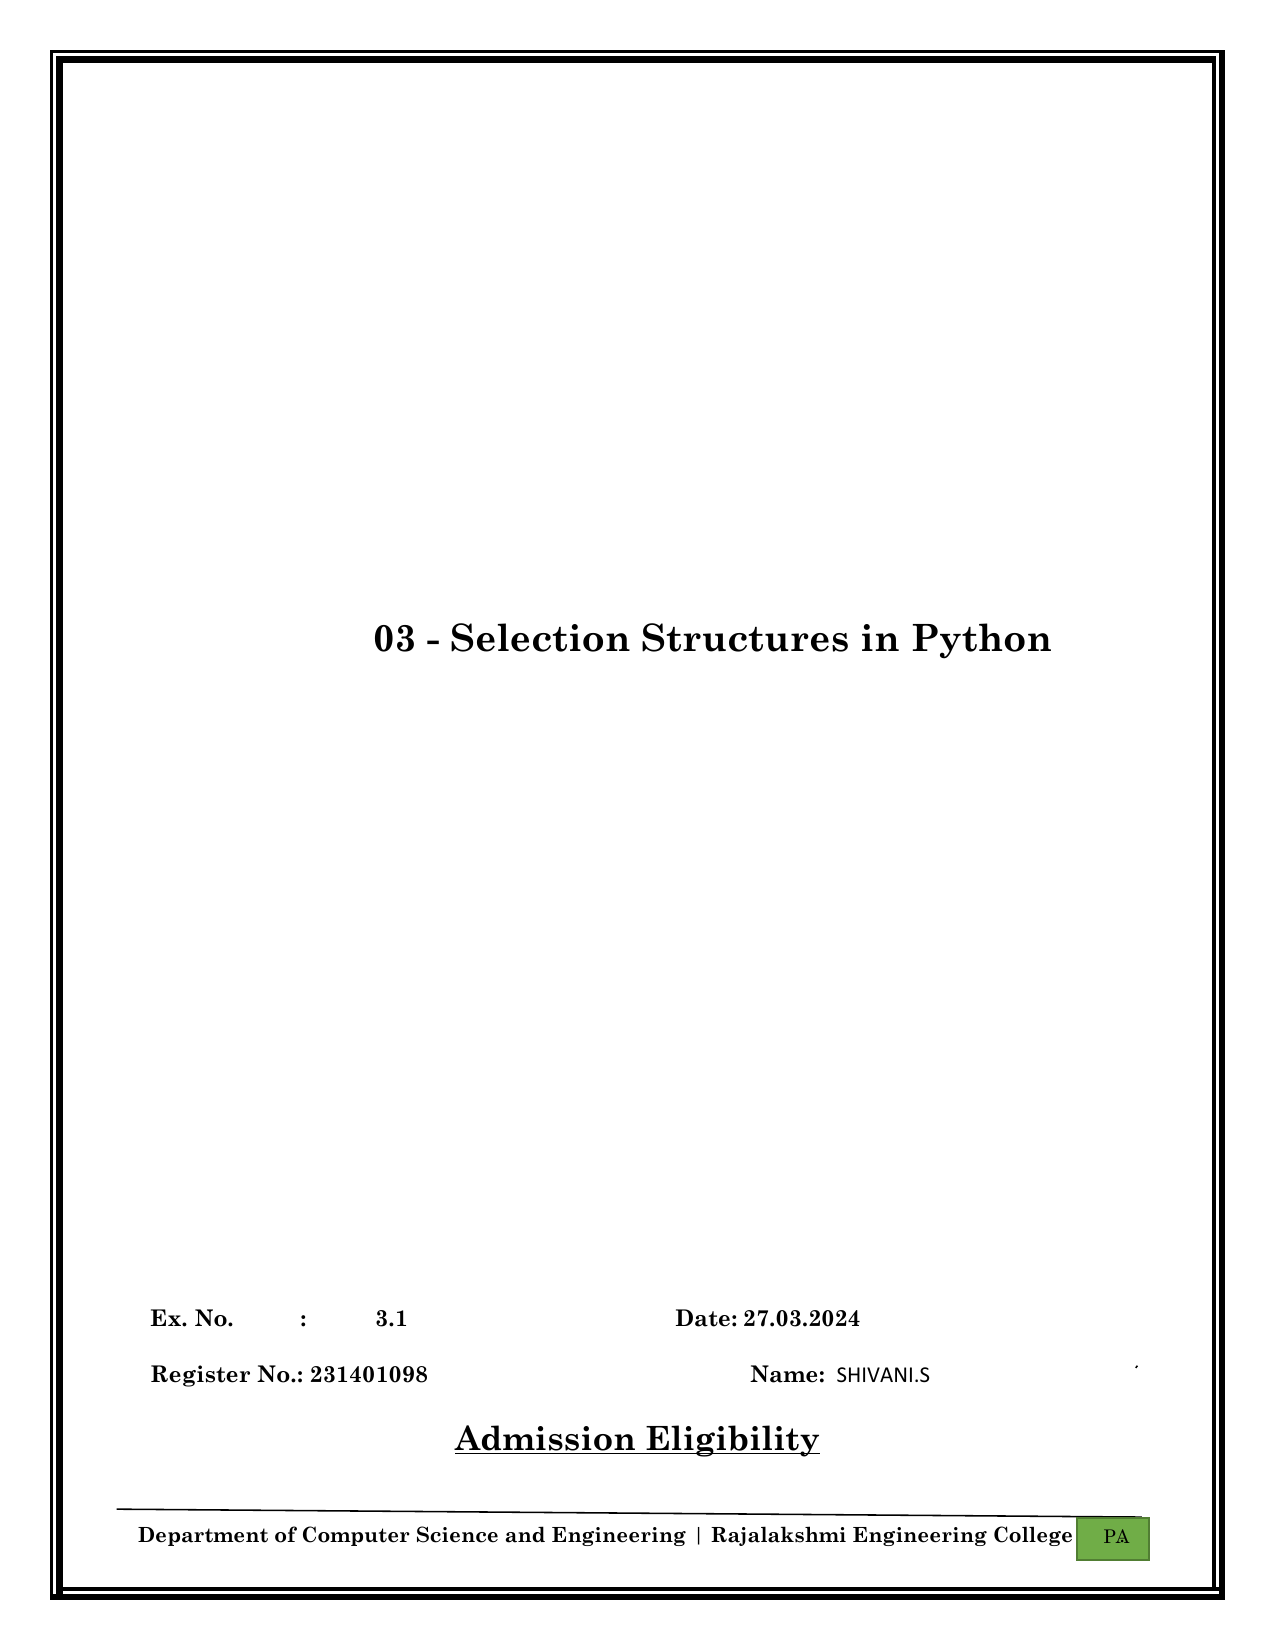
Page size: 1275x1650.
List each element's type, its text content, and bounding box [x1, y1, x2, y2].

text Admission Eligibility [150, 1418, 1125, 1458]
subtitle 03 - Selection Structures in Python [225, 614, 1125, 660]
text Register No.: 231401098 Name: SHIVANI.S [150, 1360, 1125, 1388]
text Ex. No. : 3.1 Date: 27.03.2024 [150, 1303, 1125, 1331]
